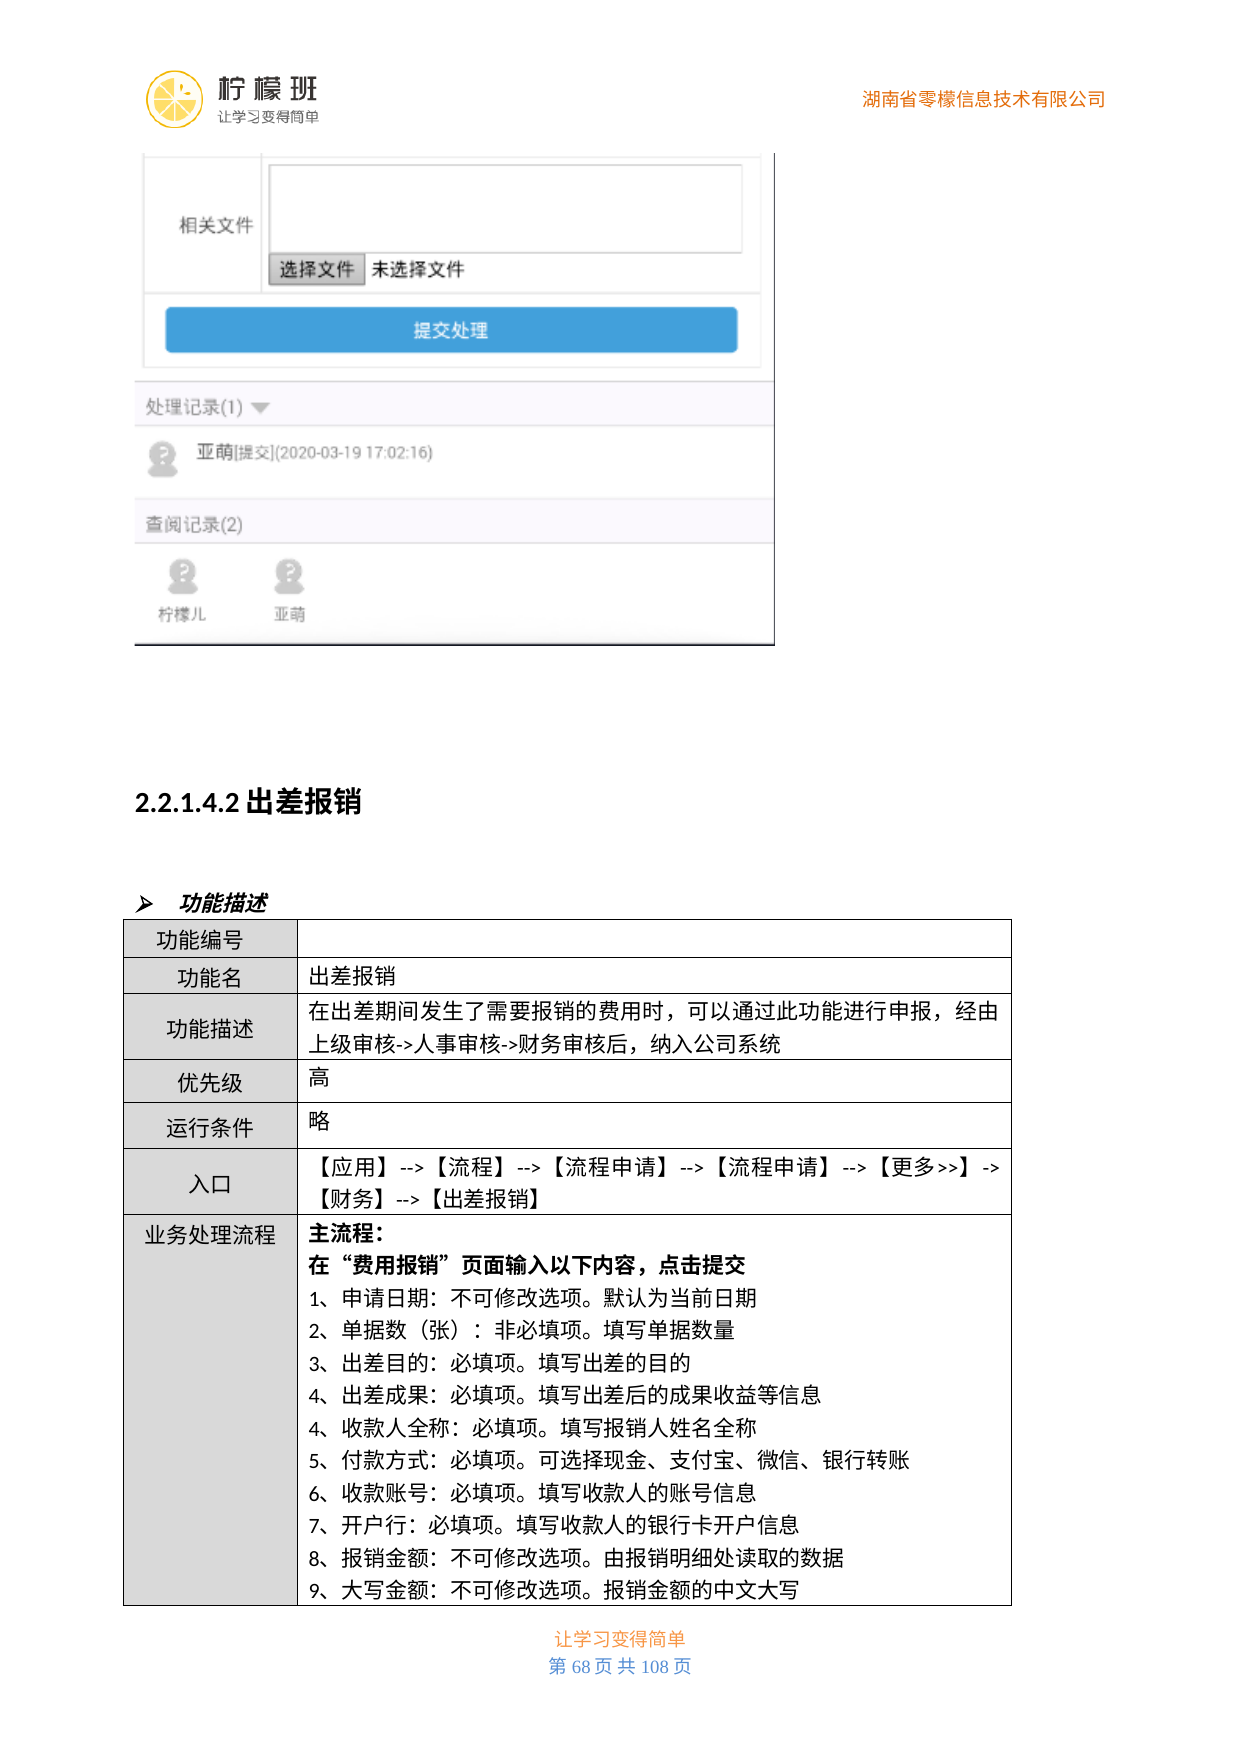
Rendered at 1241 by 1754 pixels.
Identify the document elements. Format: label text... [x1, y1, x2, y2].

table_cell 略 [298, 1103, 1011, 1148]
table_cell 功能描述 [124, 994, 297, 1059]
picture [134, 65, 340, 133]
table_cell 运行条件 [124, 1103, 297, 1148]
table_cell 优先级 [124, 1060, 297, 1102]
subtitle 2.2.1.4.2出差报销 [134, 767, 1106, 832]
table_cell 出差报销 [298, 958, 1011, 993]
table_cell 高 [298, 1060, 1011, 1102]
table_header 功能编号 [124, 920, 297, 957]
picture [134, 153, 775, 646]
table_cell 入口 [124, 1149, 297, 1214]
table_cell 在出差期间发生了需要报销的费用时，可以通过此功能进行申报，经由上级审核->人事审核->财务审核后，纳入公司系统 [298, 994, 1011, 1059]
list 功能描述 [134, 886, 1106, 918]
table_header [298, 920, 1011, 957]
table_cell 业务处理流程 [124, 1215, 297, 1605]
table_cell 【应用】-->【流程】-->【流程申请】-->【流程申请】-->【更多>>】->【财务】-->【出差报销】 [298, 1149, 1011, 1214]
table_cell 功能名 [124, 958, 297, 993]
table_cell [298, 1215, 1011, 1605]
